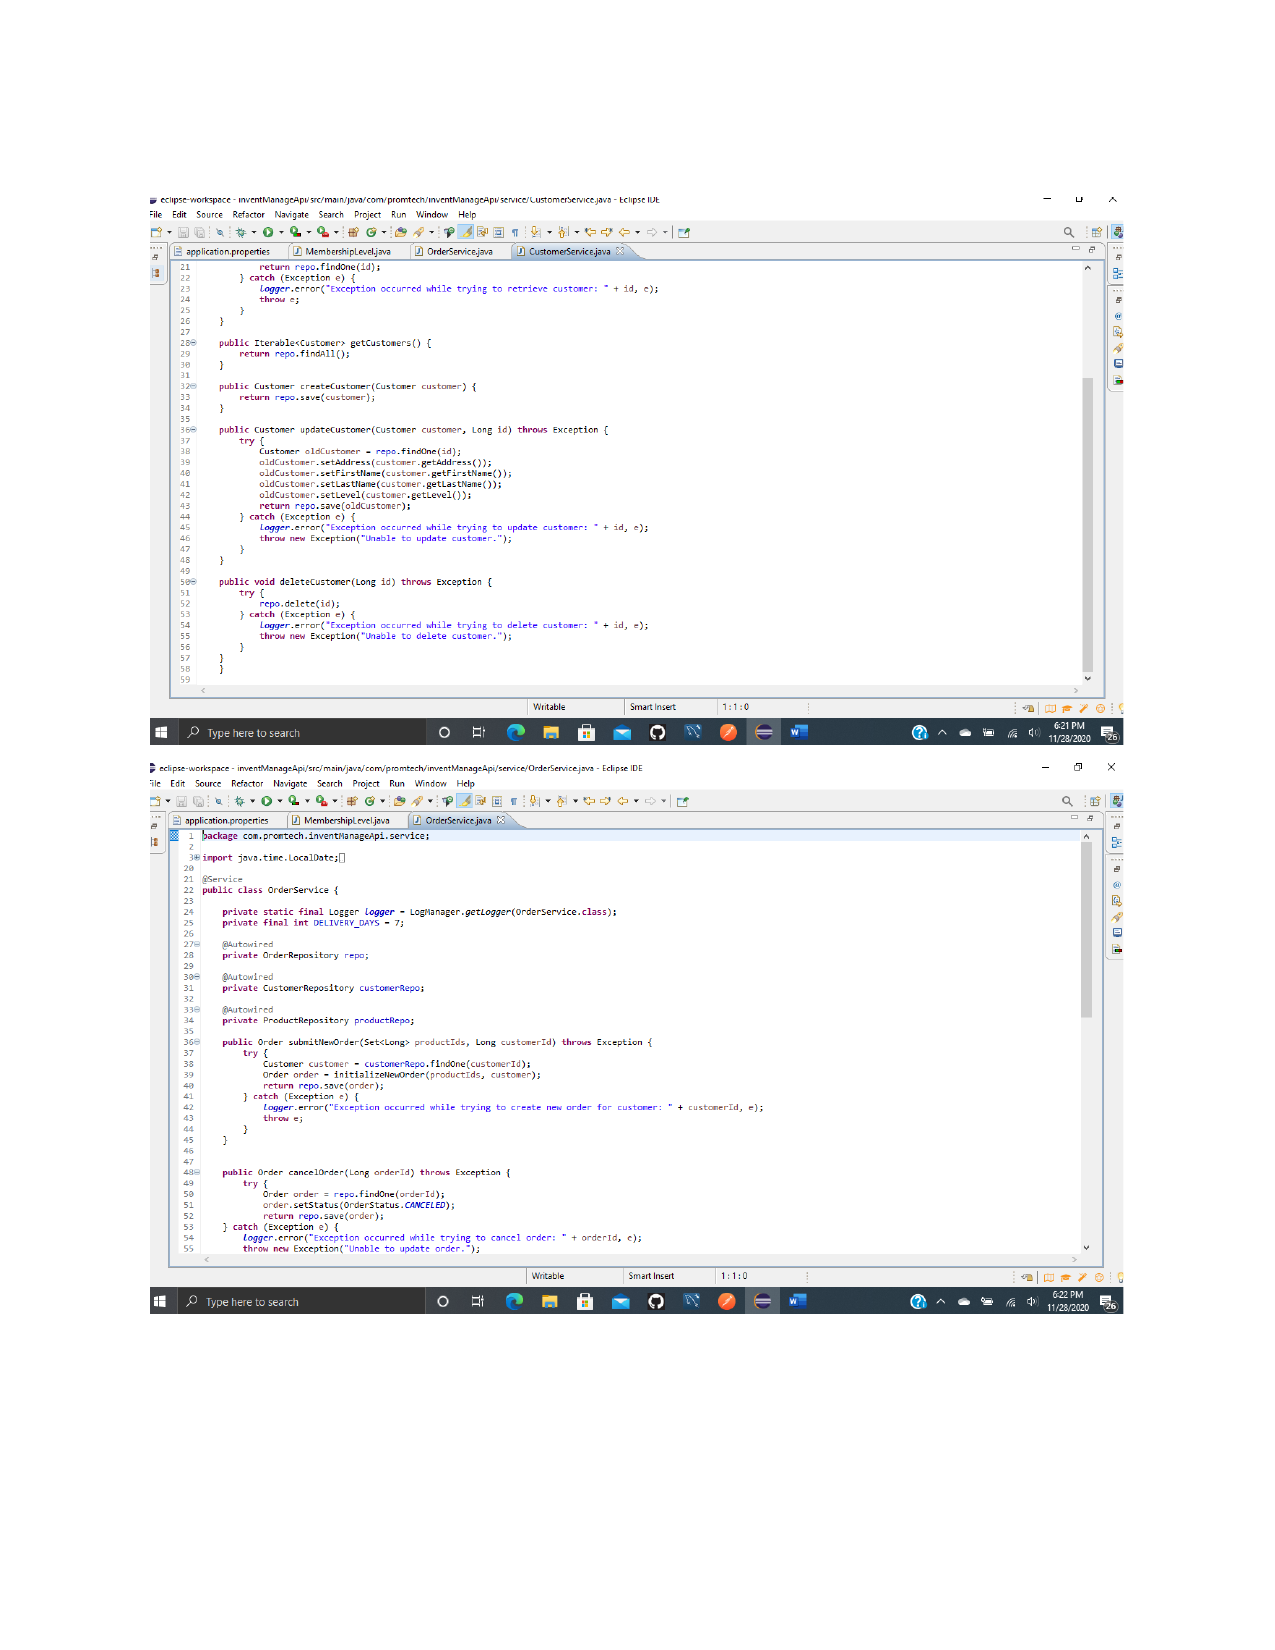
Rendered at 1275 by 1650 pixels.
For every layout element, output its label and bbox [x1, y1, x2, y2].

picture [150, 197, 1124, 745]
picture [150, 763, 1124, 1314]
